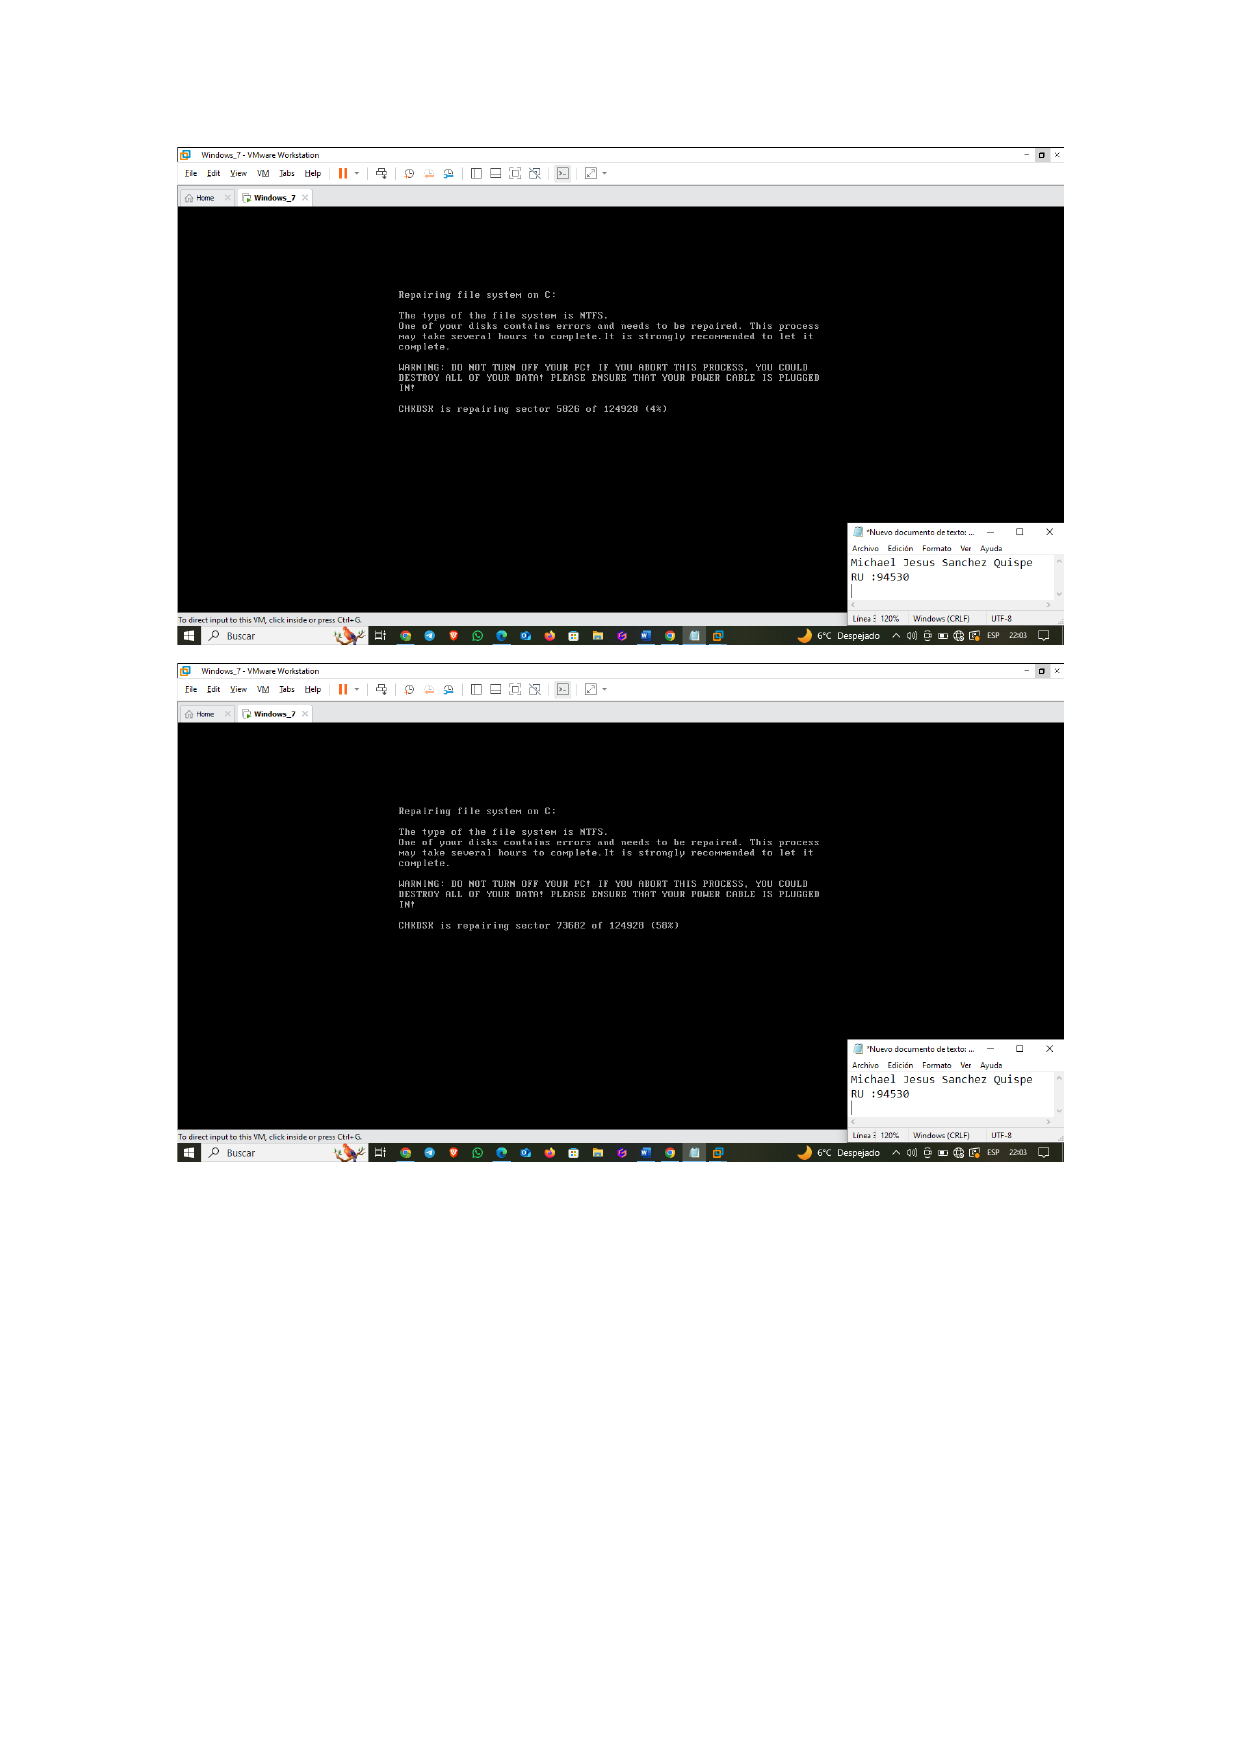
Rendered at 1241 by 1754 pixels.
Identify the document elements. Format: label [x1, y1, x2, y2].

picture [177, 663, 1064, 1162]
picture [177, 147, 1064, 645]
